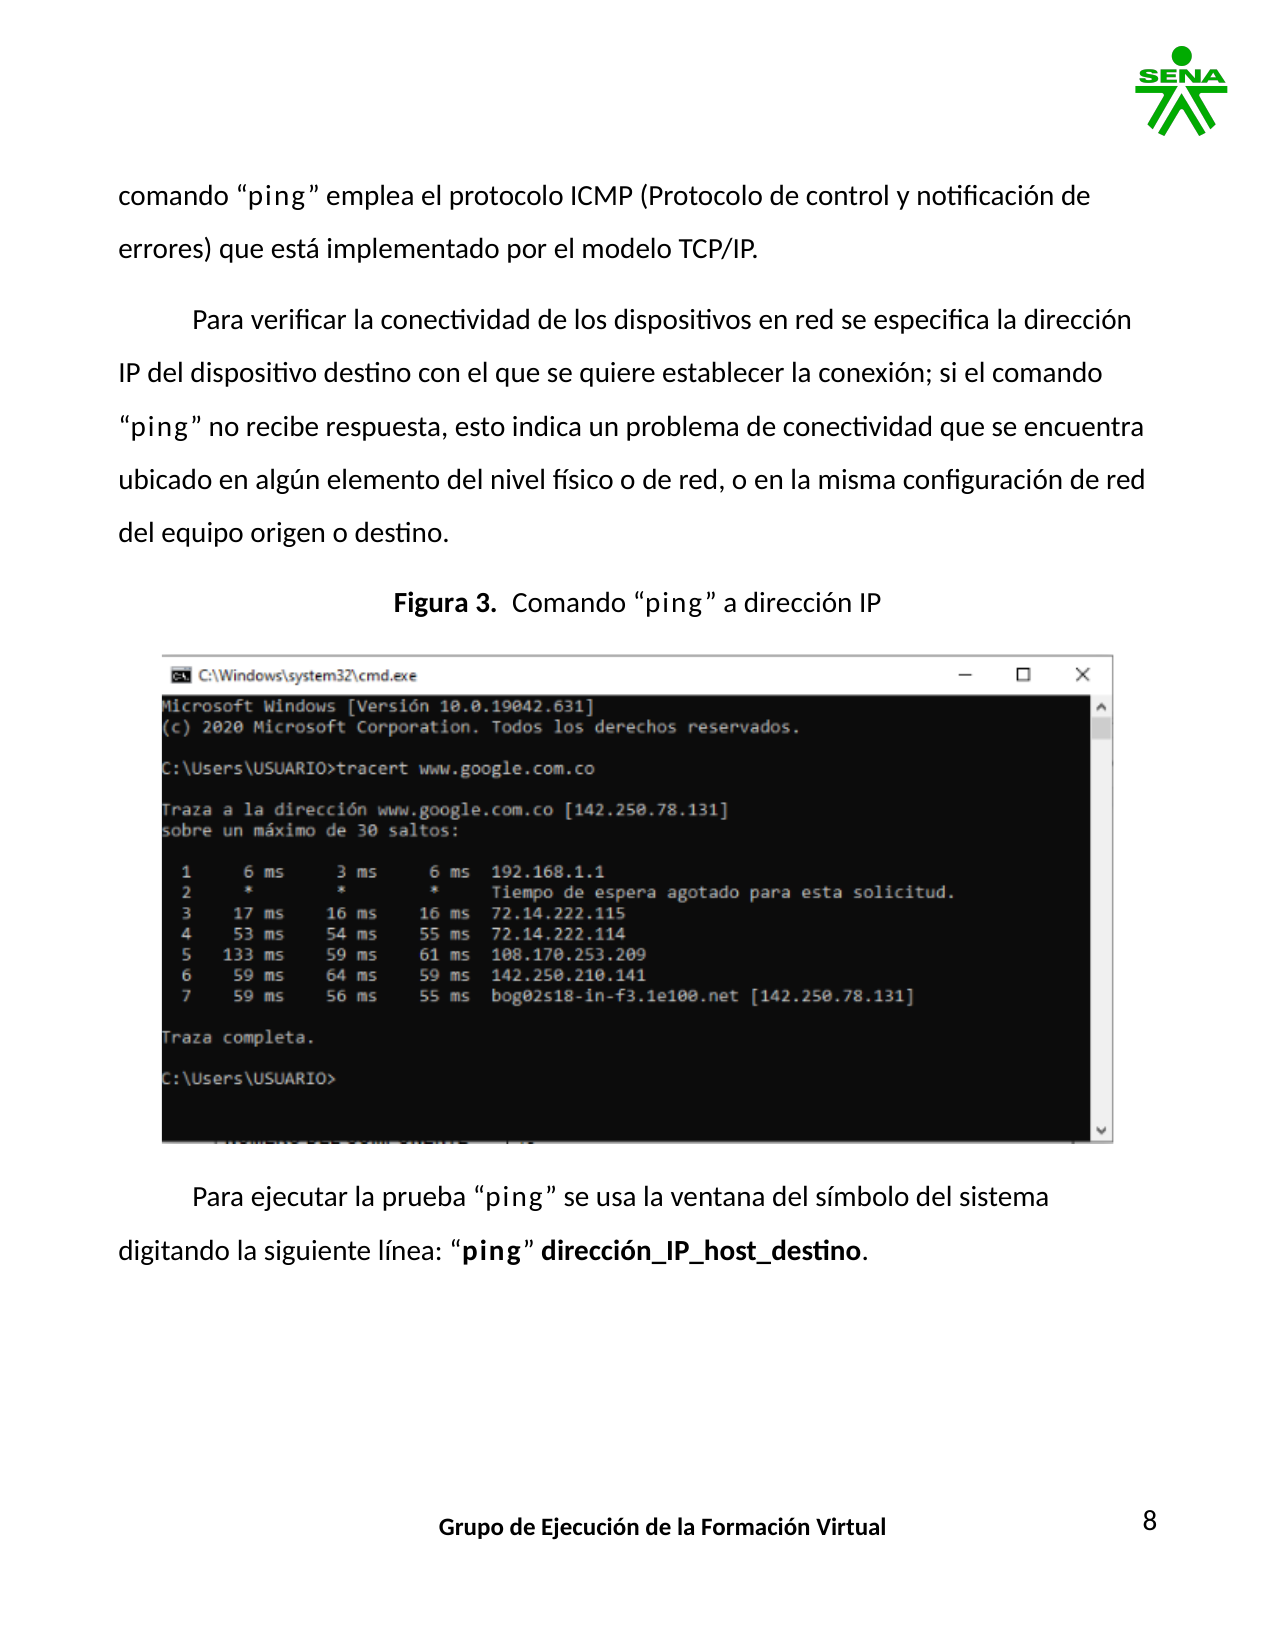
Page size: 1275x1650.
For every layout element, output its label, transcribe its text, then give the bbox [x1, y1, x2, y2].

text Comando “ping” a dirección IP [118, 584, 1157, 620]
text Para ejecutar la prueba “ping” se usa la ventana del símbolo del sistema digitando la siguiente línea: “ping” dirección_IP_host_destino. [118, 1178, 1157, 1267]
picture [1135, 46, 1228, 136]
text Para verificar la conectividad de los dispositivos en red se especifica la dirección IP del dispositivo destino con el que se quiere establecer la conexión; si el comando “ping” no recibe respuesta, esto indica un problema de conectividad que se encuentra ubicado en algún elemento del nivel físico o de red, o en la misma configuración de red del equipo origen o destino. [118, 301, 1157, 550]
picture [161, 654, 1114, 1144]
